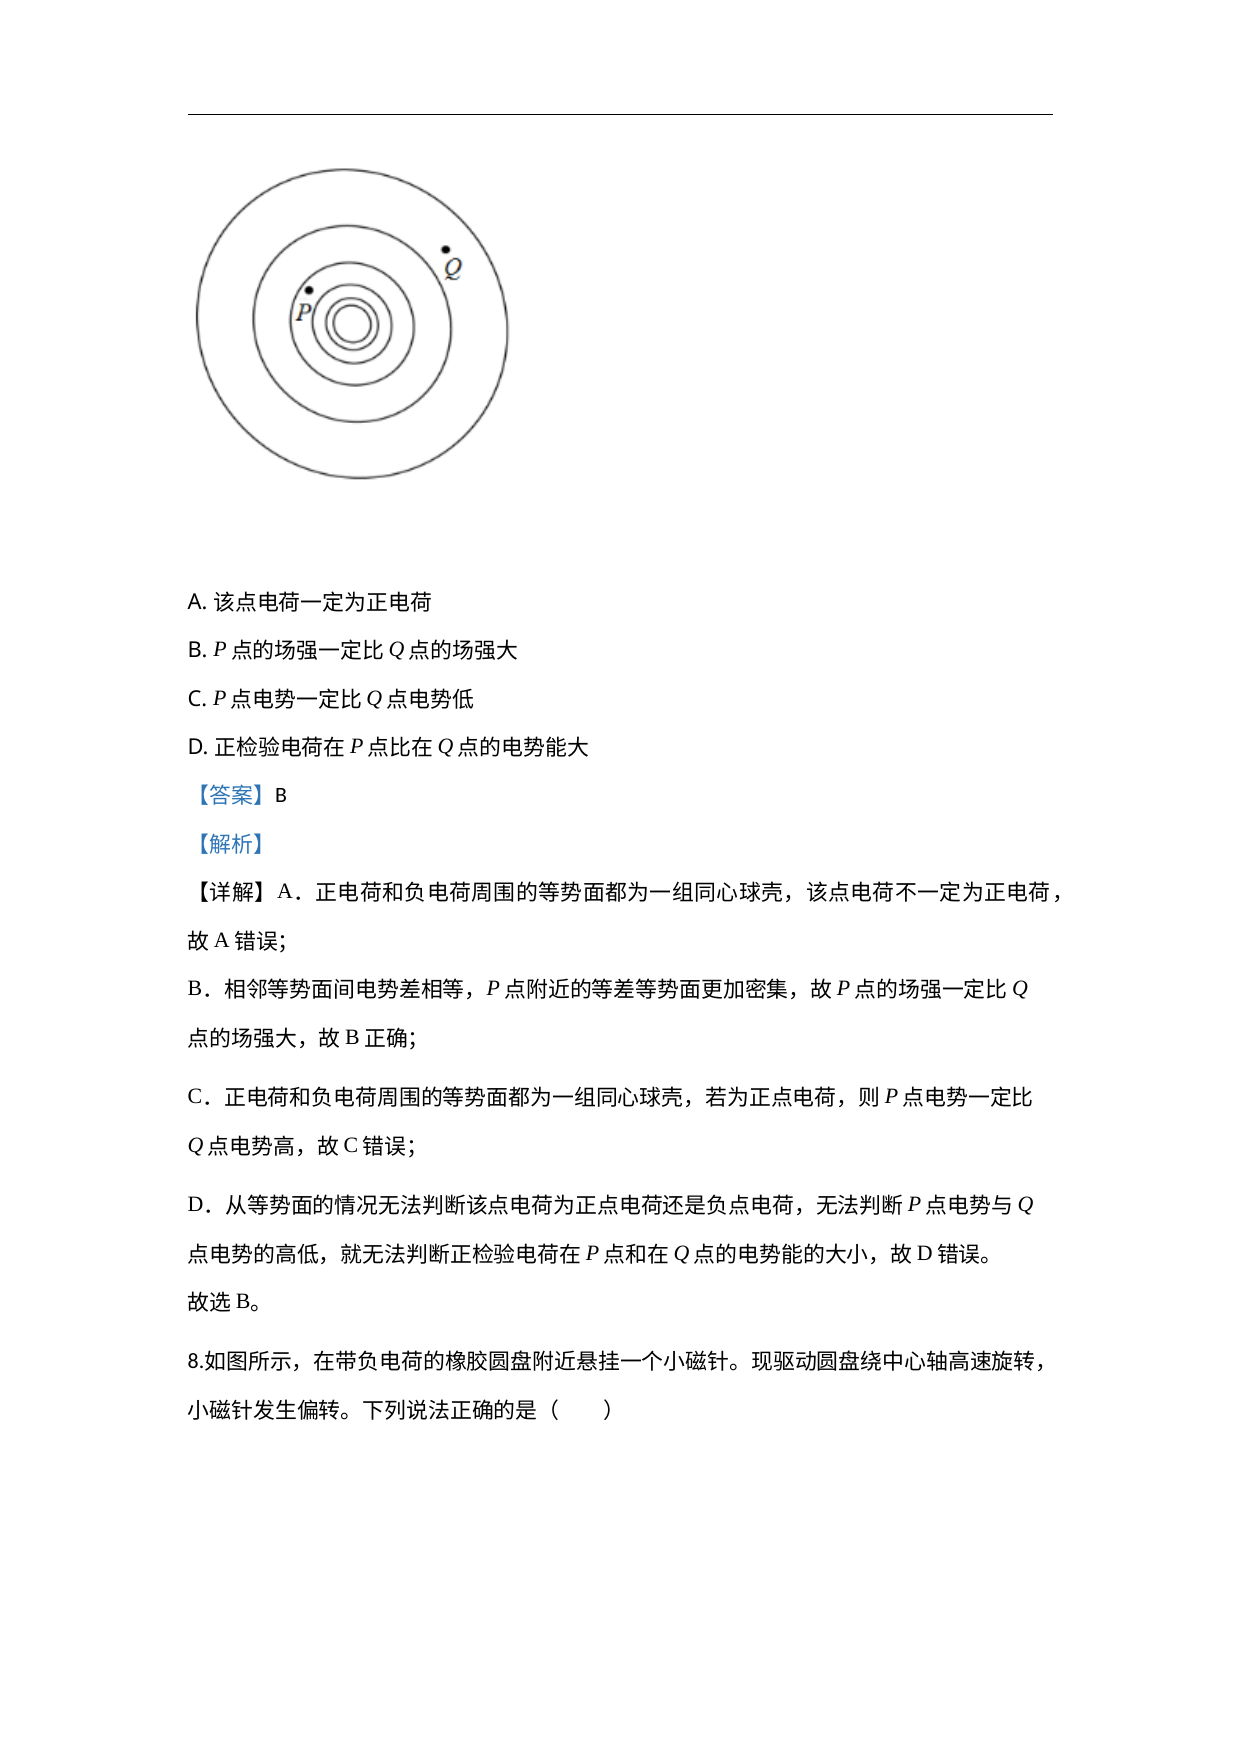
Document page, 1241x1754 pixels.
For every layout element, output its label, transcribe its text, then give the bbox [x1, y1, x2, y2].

text A. 该点电荷一定为正电荷 [187, 584, 1053, 617]
text C．正电荷和负电荷周围的等势面都为一组同心球壳，若为正点电荷，则P点电势一定比Q点电势高，故C错误； [187, 1079, 1053, 1161]
text 【详解】A．正电荷和负电荷周围的等势面都为一组同心球壳，该点电荷不一定为正电荷，故A错误； [187, 874, 1053, 956]
text 【解析】 [187, 826, 1053, 859]
text C. P点电势一定比Q点电势低 [187, 681, 1053, 714]
text 【答案】B [187, 778, 1053, 810]
text D. 正检验电荷在P点比在Q点的电势能大 [187, 729, 1053, 762]
text 故选B。 [187, 1285, 1053, 1317]
picture [187, 161, 519, 492]
text B．相邻等势面间电势差相等，P点附近的等差等势面更加密集，故P点的场强一定比Q点的场强大，故B正确； [187, 972, 1053, 1053]
text B. P点的场强一定比Q点的场强大 [187, 633, 1053, 665]
text D．从等势面的情况无法判断该点电荷为正点电荷还是负点电荷，无法判断P点电势与Q点电势的高低，就无法判断正检验电荷在P点和在Q点的电势能的大小，故D错误。 [187, 1188, 1053, 1269]
text 8.如图所示，在带负电荷的橡胶圆盘附近悬挂一个小磁针。现驱动圆盘绕中心轴高速旋转，小磁针发生偏转。下列说法正确的是（ ） [187, 1344, 1053, 1425]
